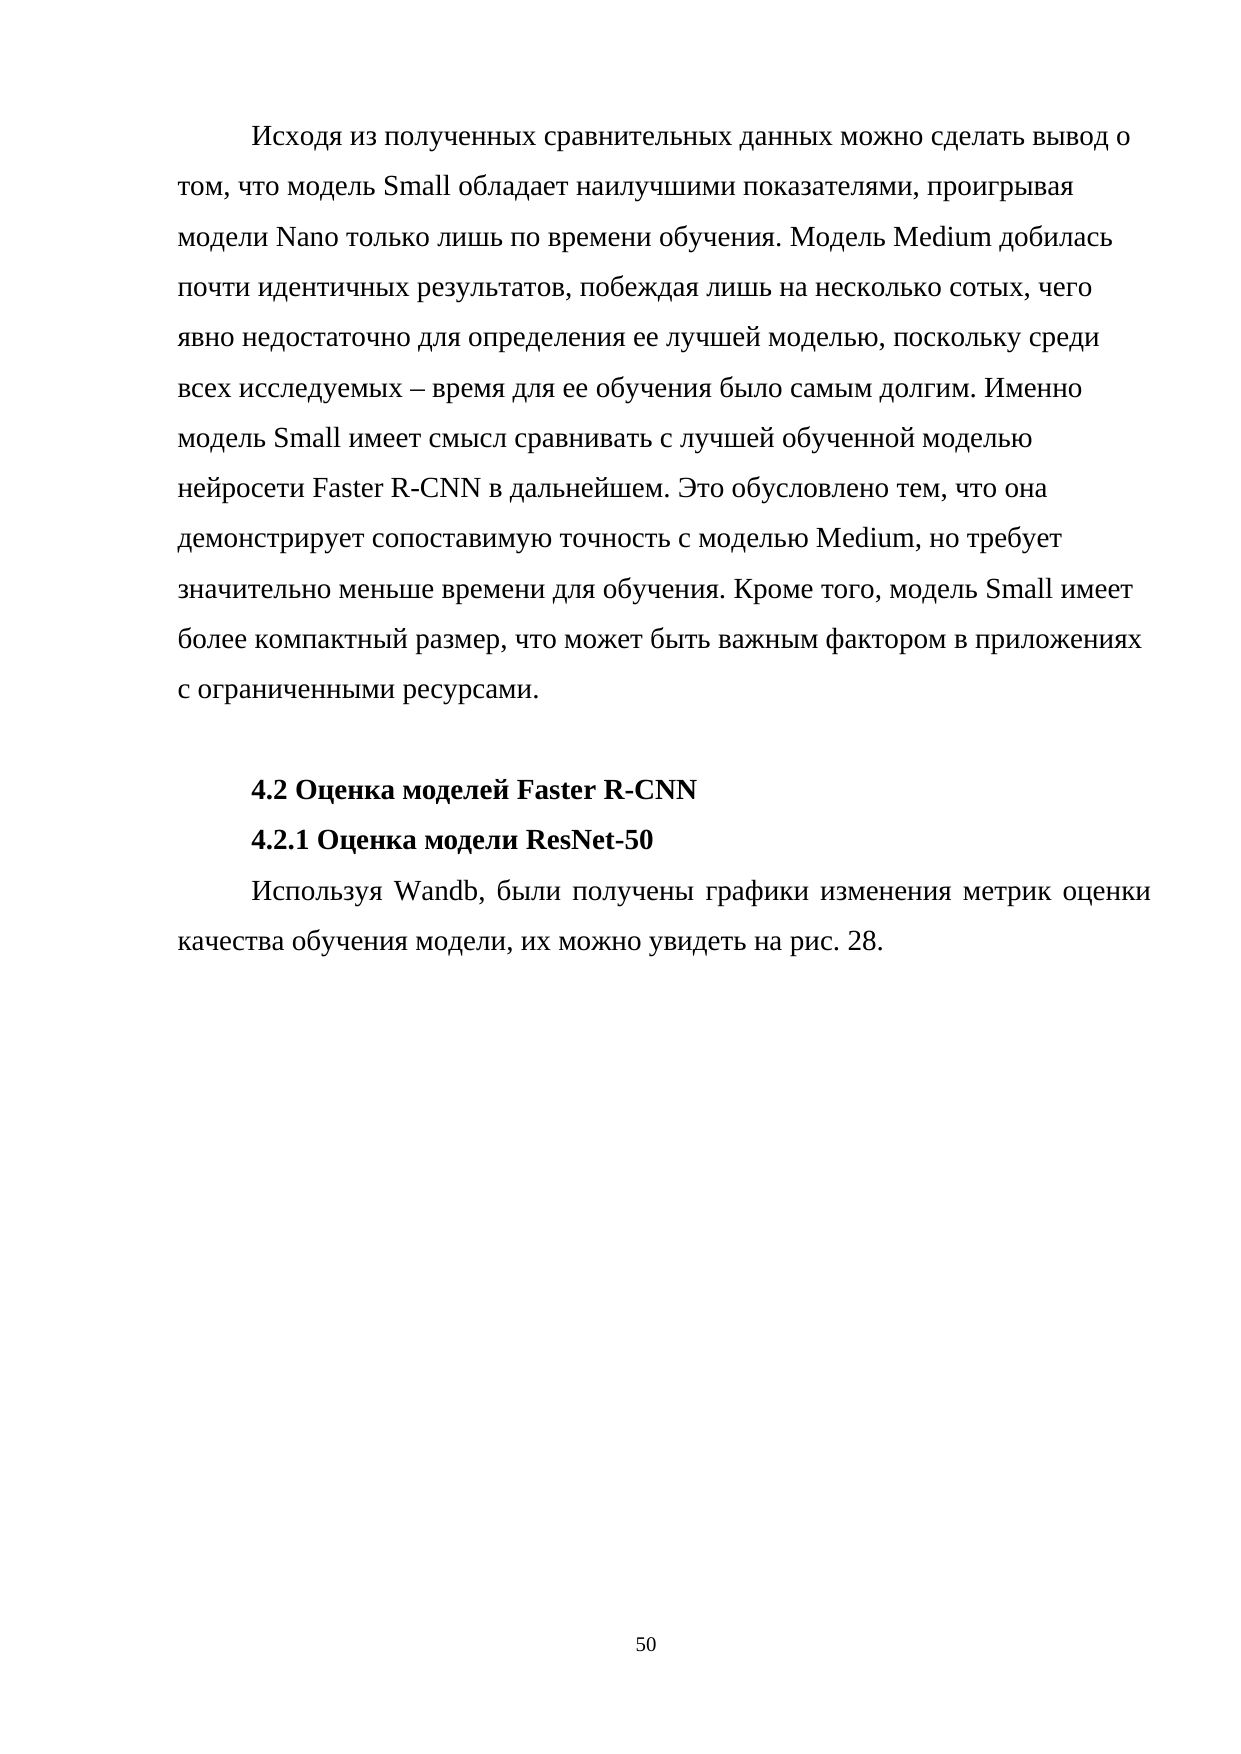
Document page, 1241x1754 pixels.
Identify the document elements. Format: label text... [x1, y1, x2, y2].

text Исходя из полученных сравнительных данных можно сделать вывод о том, что модель Small обладает наилучшими показателями, проигрывая модели Nano только лишь по времени обучения. Модель Medium добилась почти идентичных результатов, побеждая лишь на несколько сотых, чего явно недостаточно для определения ее лучшей моделью, поскольку среди всех исследуемых – время для ее обучения было самым долгим. Именно модель Small имеет смысл сравнивать с лучшей обученной моделью нейросети Faster R-CNN в дальнейшем. Это обусловлено тем, что она демонстрирует сопоставимую точность с моделью Medium, но требует значительно меньше времени для обучения. Кроме того, модель Small имеет более компактный размер, что может быть важным фактором в приложениях с ограниченными ресурсами. [177, 118, 1152, 705]
text Используя Wandb, были получены графики изменения метрик оценки качества обучения модели, их можно увидеть на рис. 28. [177, 873, 1152, 957]
subtitle 4.2.1 Оценка модели ResNet-50 [251, 822, 1152, 856]
subtitle 4.2 Оценка моделей Faster R-CNN [251, 772, 1152, 806]
